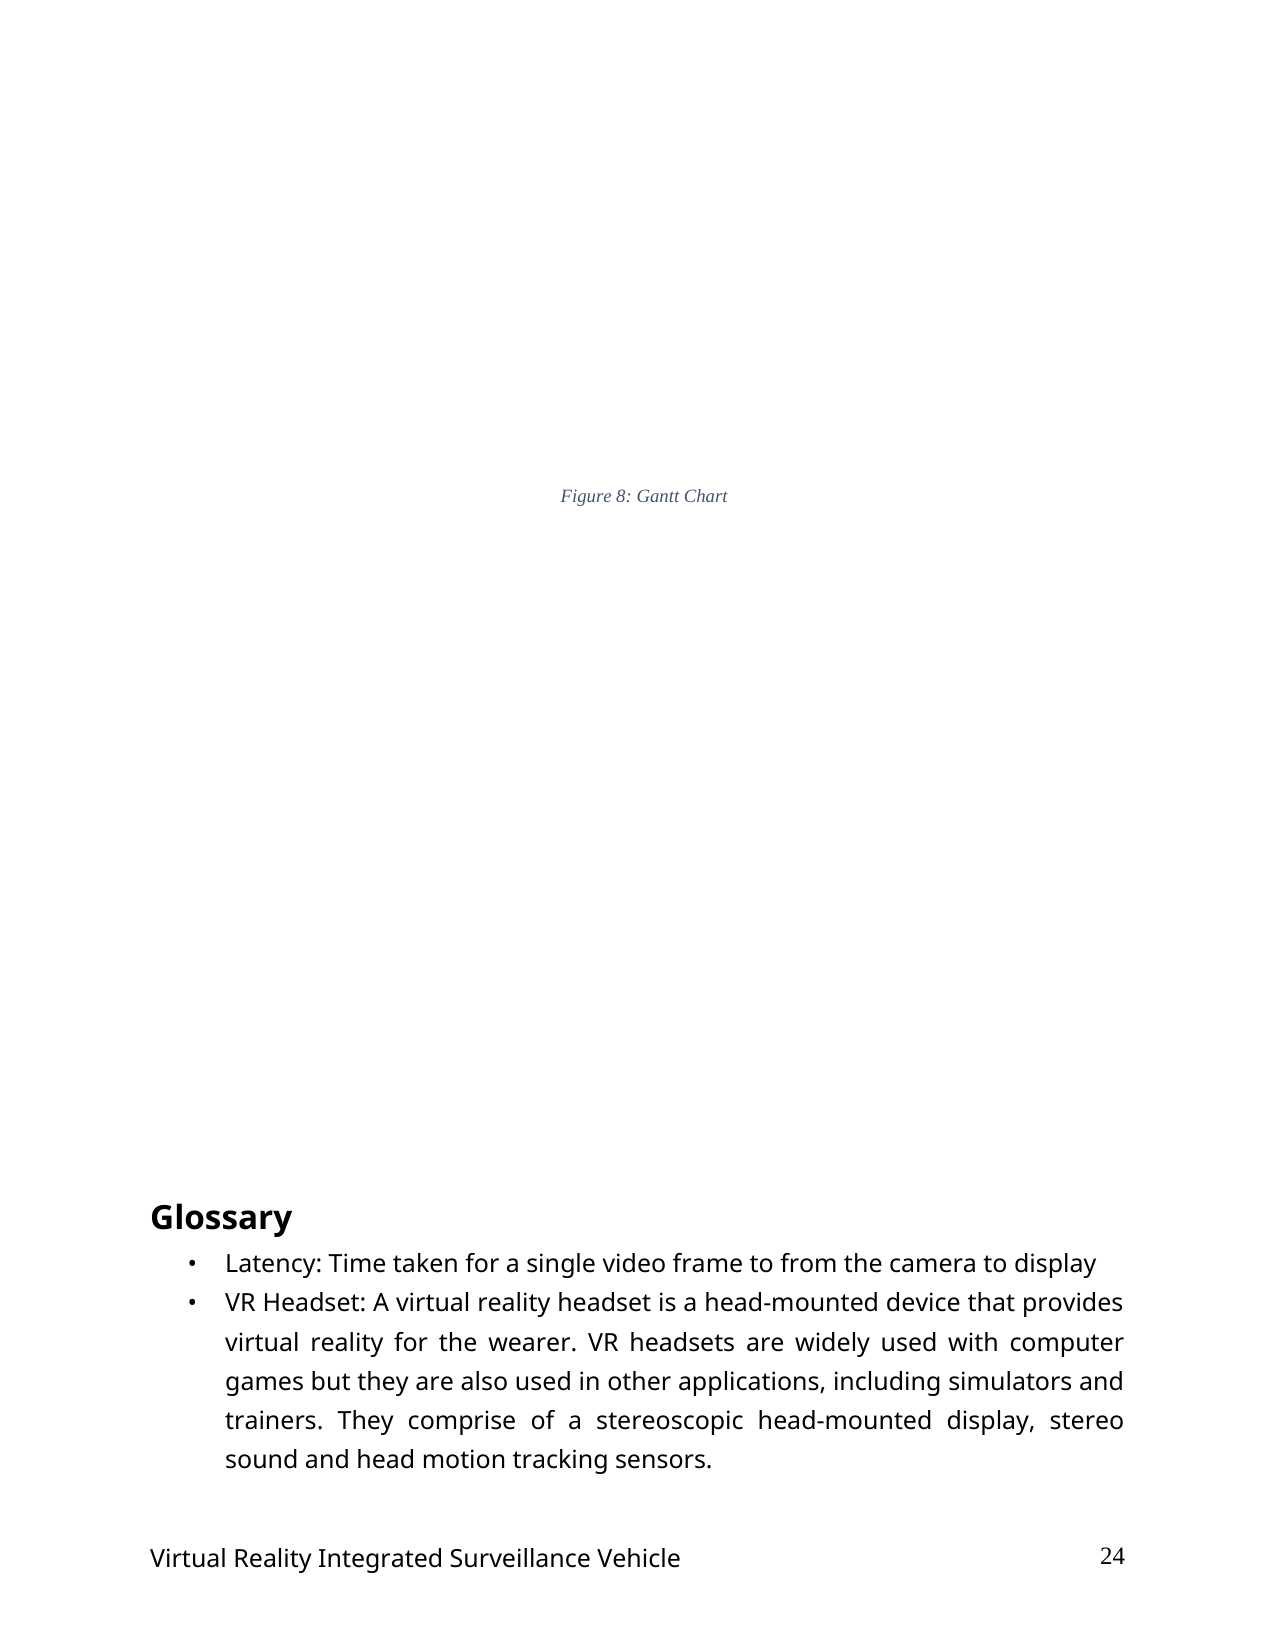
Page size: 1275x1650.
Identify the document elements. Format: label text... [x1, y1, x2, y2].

text Glossary [150, 1194, 1125, 1239]
list VR Headset: A virtual reality headset is a head-mounted device that provides virtual reality for the wearer. VR headsets are widely used with computer games but they are also used in other applications, including simulators and trainers. They comprise of a stereoscopic head-mounted display, stereo sound and head motion tracking sensors. [187, 1285, 1125, 1476]
list Latency: Time taken for a single video frame to from the camera to display [187, 1246, 1125, 1280]
